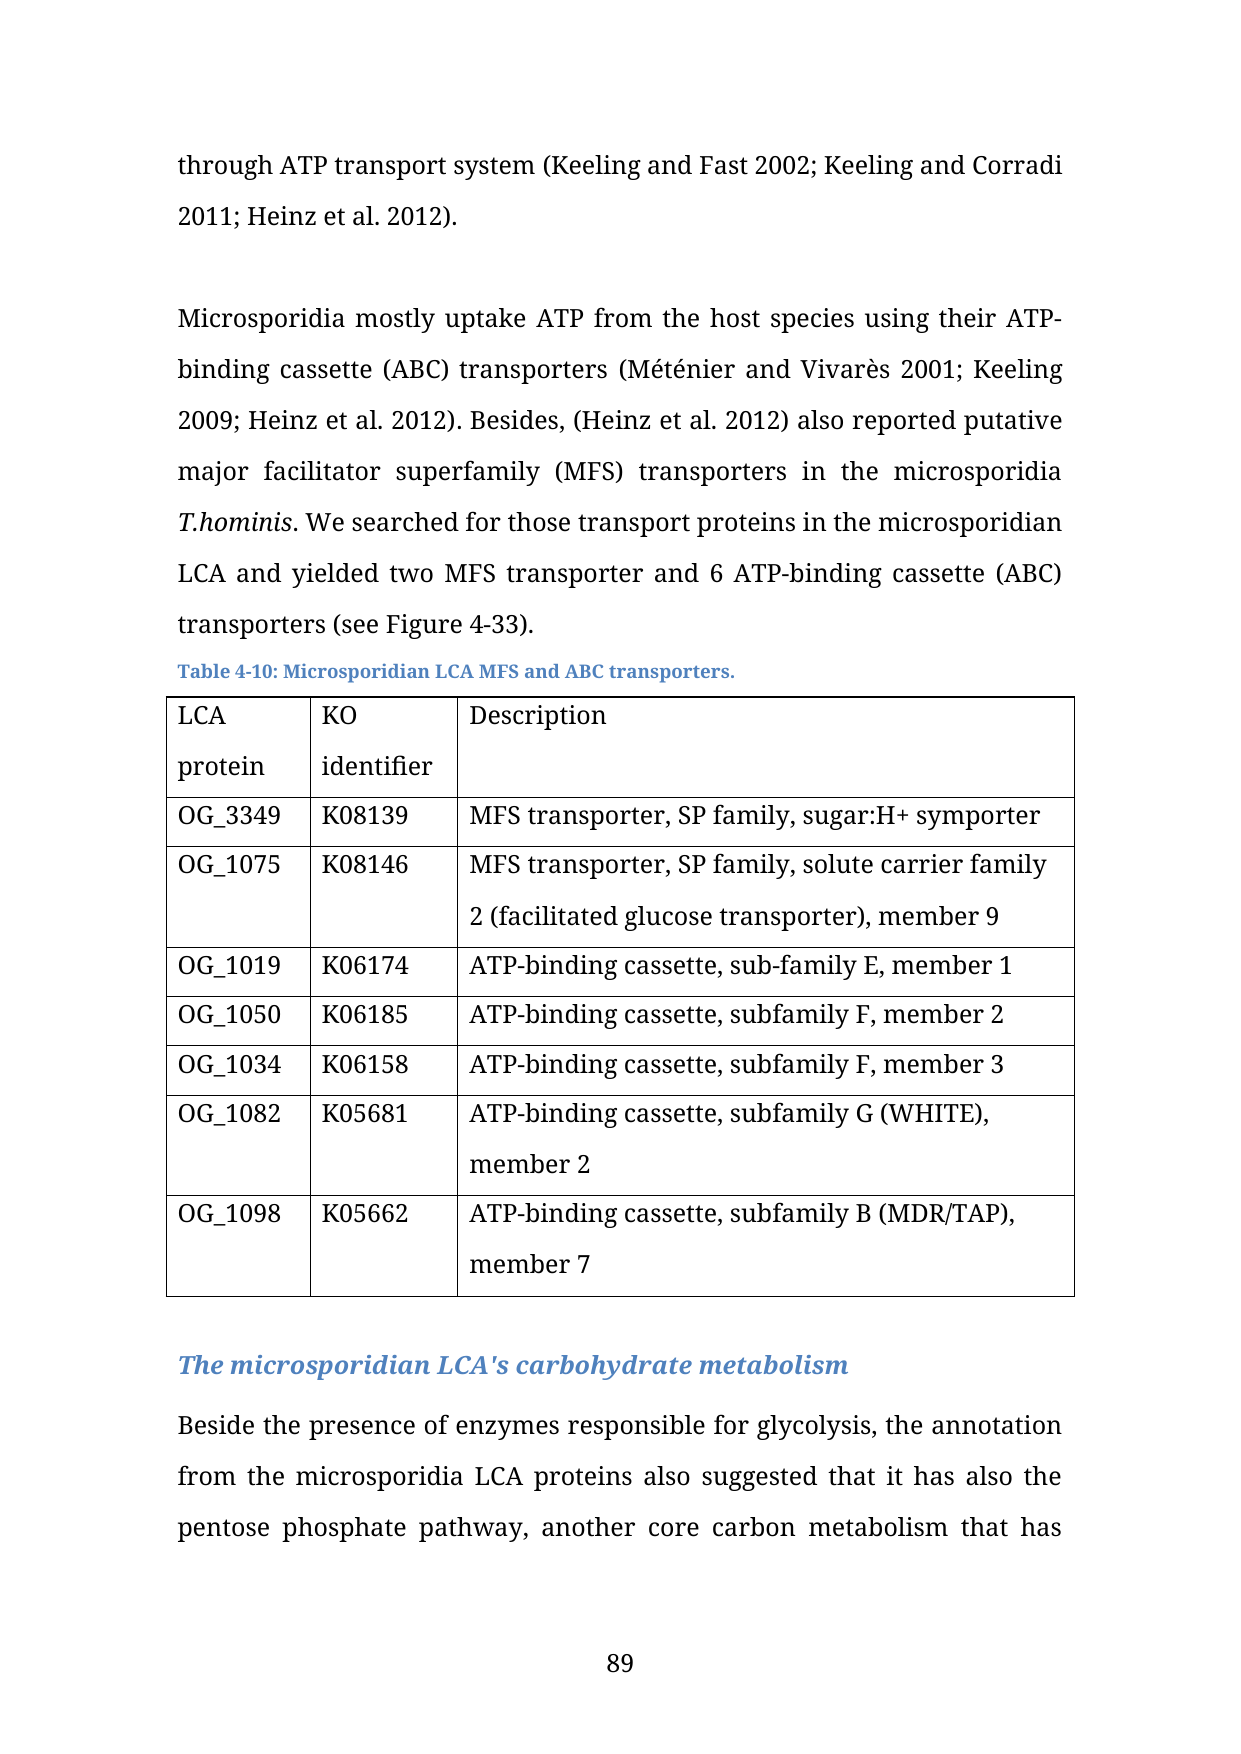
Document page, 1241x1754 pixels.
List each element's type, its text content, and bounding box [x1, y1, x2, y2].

table_header Description [458, 698, 1074, 797]
table_cell ATP-binding cassette, subfamily B (MDR/TAP), member 7 [458, 1196, 1074, 1296]
table_cell K08139 [311, 798, 457, 846]
text The microsporidian LCA's carbohydrate metabolism [177, 1348, 1063, 1382]
table_cell OG_1034 [167, 1046, 310, 1095]
table_cell OG_3349 [167, 798, 310, 846]
table_cell ATP-binding cassette, sub-family E, member 1 [458, 948, 1074, 996]
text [177, 148, 1063, 233]
table_cell ATP-binding cassette, subfamily G (WHITE), member 2 [458, 1096, 1074, 1195]
table_cell ATP-binding cassette, subfamily F, member 3 [458, 1046, 1074, 1095]
table_cell K05681 [311, 1096, 457, 1195]
table_cell K08146 [311, 847, 457, 947]
table_cell K06174 [311, 948, 457, 996]
table_cell K05662 [311, 1196, 457, 1296]
table_cell OG_1075 [167, 847, 310, 947]
table_cell MFS transporter, SP family, solute carrier family 2 (facilitated glucose transporter), member 9 [458, 847, 1074, 947]
table_cell OG_1098 [167, 1196, 310, 1296]
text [177, 1408, 1063, 1544]
table_cell OG_1050 [167, 997, 310, 1045]
table_header LCA protein [167, 698, 310, 797]
table_cell OG_1019 [167, 948, 310, 996]
table_cell K06158 [311, 1046, 457, 1095]
table_cell ATP-binding cassette, subfamily F, member 2 [458, 997, 1074, 1045]
table_cell K06185 [311, 997, 457, 1045]
table_header KO identifier [311, 698, 457, 797]
table_cell MFS transporter, SP family, sugar:H+ symporter [458, 798, 1074, 846]
table_cell OG_1082 [167, 1096, 310, 1195]
